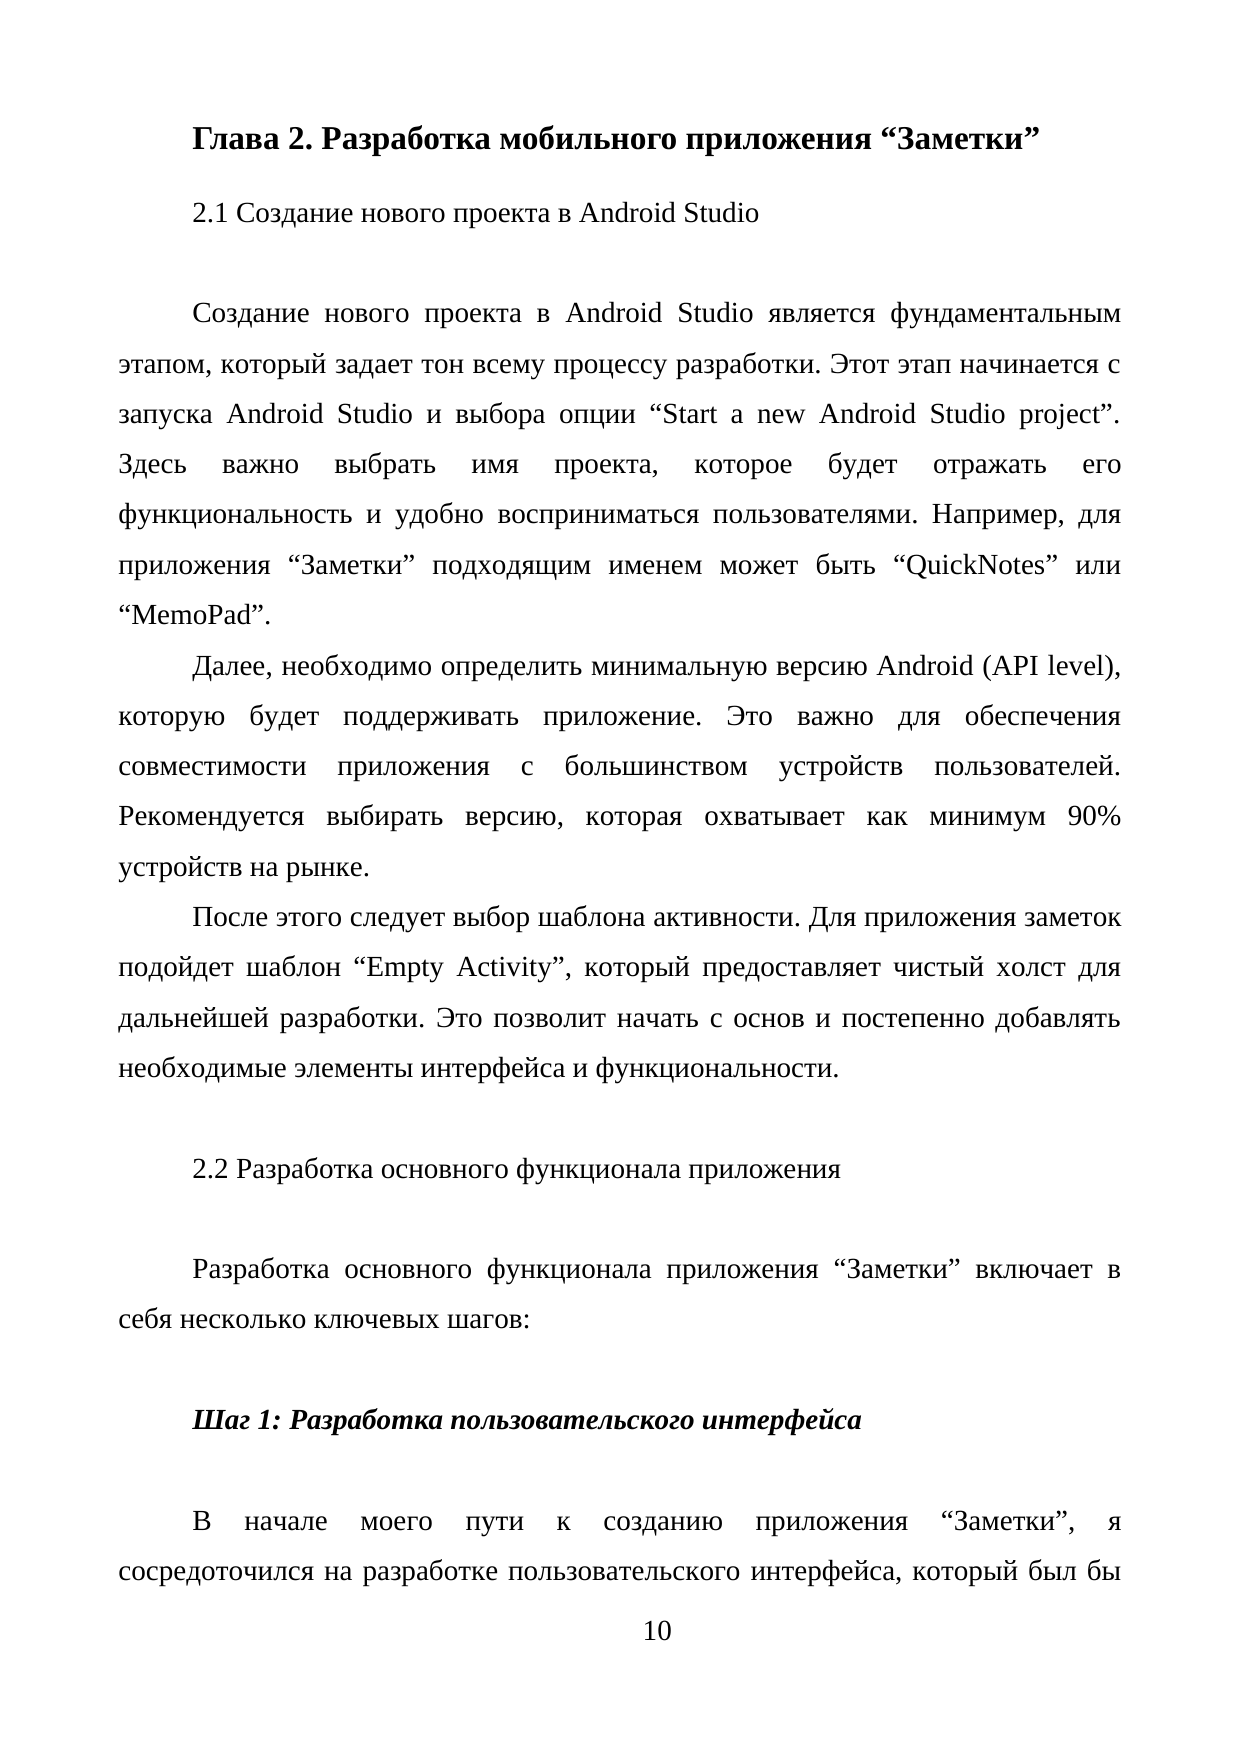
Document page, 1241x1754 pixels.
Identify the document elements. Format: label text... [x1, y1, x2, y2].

text 2.2 Разработка основного функционала приложения [118, 1151, 1122, 1184]
text Шаг 1: Разработка пользовательского интерфейса [118, 1402, 1122, 1436]
text Далее, необходимо определить минимальную версию Android (API level), которую будет поддерживать приложение. Это важно для обеспечения совместимости приложения с большинством устройств пользователей. Рекомендуется выбирать версию, которая охватывает как минимум 90% устройств на рынке. [118, 648, 1122, 882]
text Создание нового проекта в Android Studio является фундаментальным этапом, который задает тон всему процессу разработки. Этот этап начинается с запуска Android Studio и выбора опции “Start a new Android Studio project”. Здесь важно выбрать имя проекта, которое будет отражать его функциональность и удобно восприниматься пользователями. Например, для приложения “Заметки” подходящим именем может быть “QuickNotes” или “MemoPad”. [118, 295, 1122, 631]
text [118, 1503, 1122, 1587]
text После этого следует выбор шаблона активности. Для приложения заметок подойдет шаблон “Empty Activity”, который предоставляет чистый холст для дальнейшей разработки. Это позволит начать с основ и постепенно добавлять необходимые элементы интерфейса и функциональности. [118, 899, 1122, 1084]
text 2.1 Создание нового проекта в Android Studio [118, 195, 1122, 228]
text Разработка основного функционала приложения “Заметки” включает в себя несколько ключевых шагов: [118, 1251, 1122, 1335]
title Глава 2. Разработка мобильного приложения “Заметки” [118, 118, 1122, 156]
